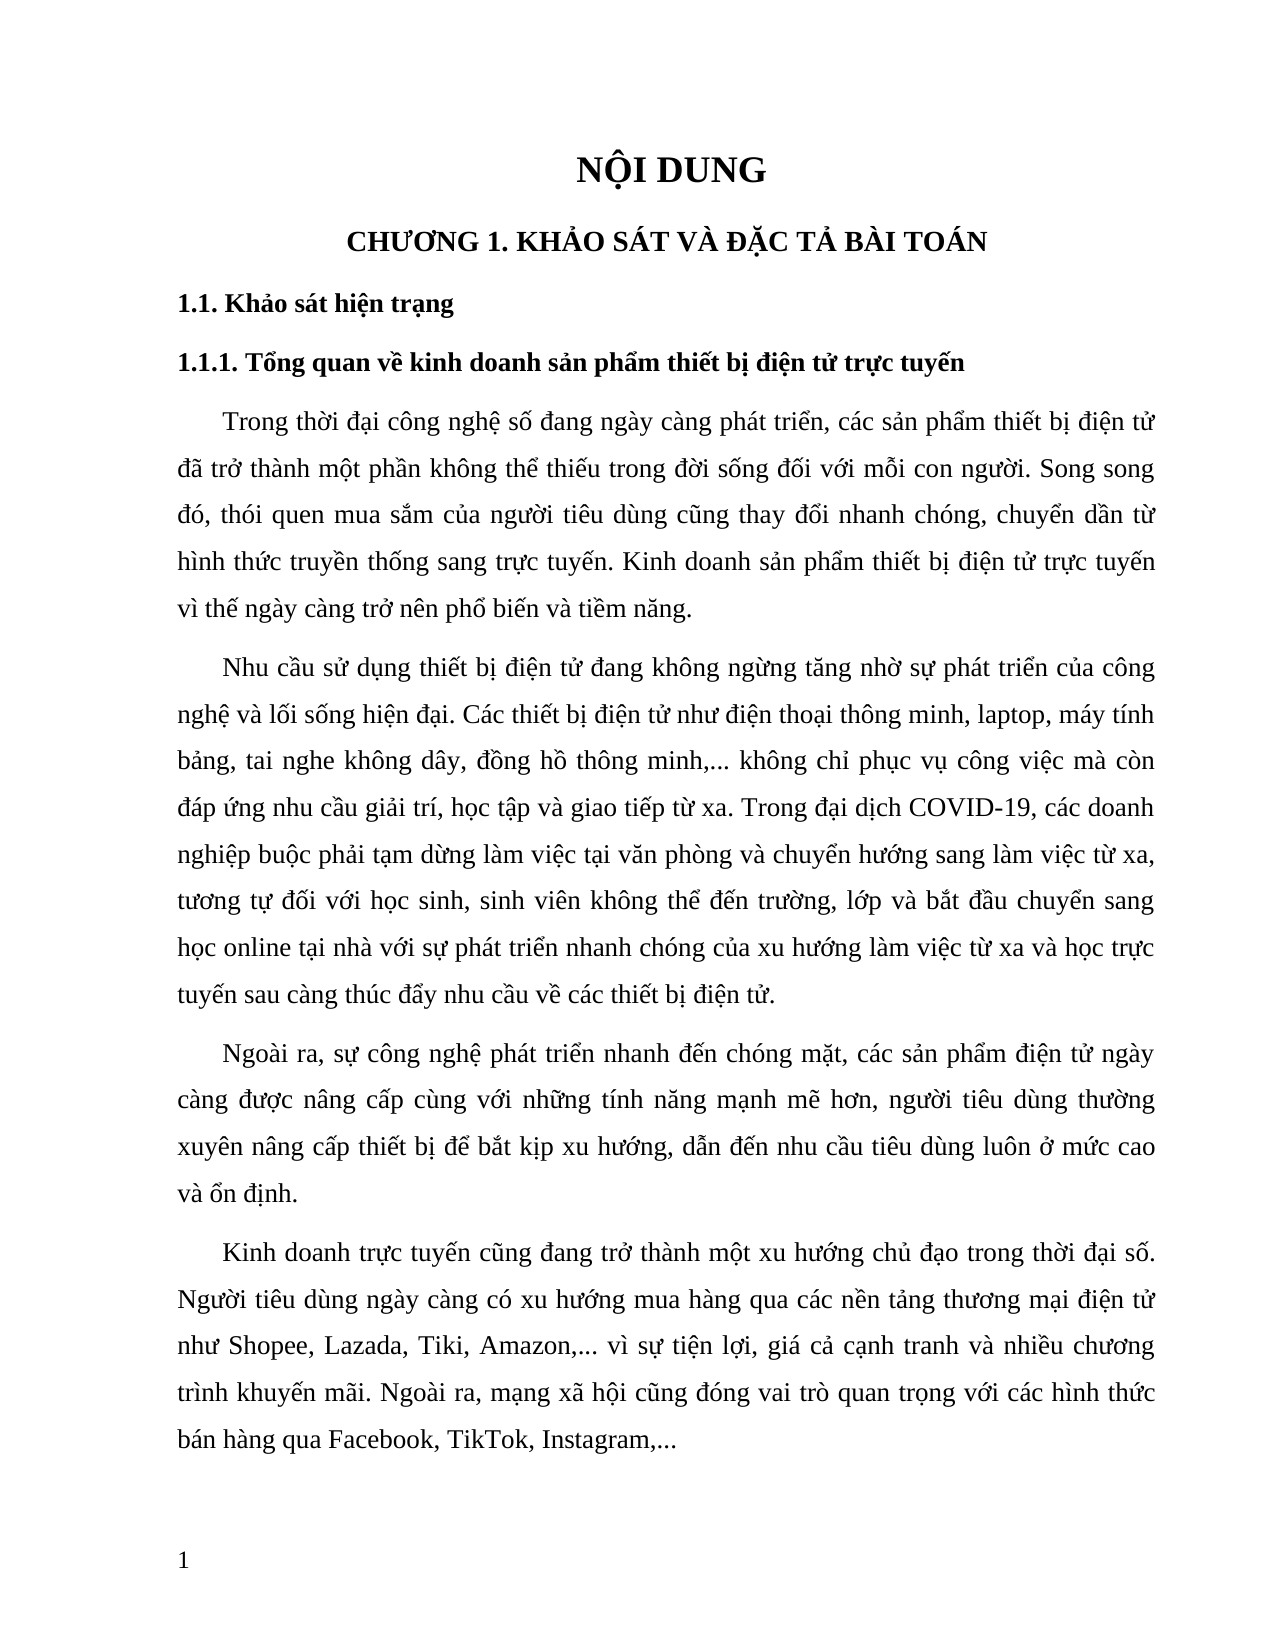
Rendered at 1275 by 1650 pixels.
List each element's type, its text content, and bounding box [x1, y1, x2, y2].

text Trong thời đại công nghệ số đang ngày càng phát triển, các sản phẩm thiết bị điện tử đã trở thành một phần không thể thiếu trong đời sống đối với mỗi con người. Song song đó, thói quen mua sắm của người tiêu dùng cũng thay đổi nhanh chóng, chuyển dần từ hình thức truyền thống sang trực tuyến. Kinh doanh sản phẩm thiết bị điện tử trực tuyến vì thế ngày càng trở nên phổ biến và tiềm năng. [177, 405, 1156, 623]
subtitle NỘI DUNG [177, 147, 1156, 190]
subtitle Tổng quan về kinh doanh sản phẩm thiết bị điện tử trực tuyến [177, 346, 1156, 377]
subtitle KHẢO SÁT VÀ ĐẶC TẢ BÀI TOÁN [177, 224, 1156, 258]
text Nhu cầu sử dụng thiết bị điện tử đang không ngừng tăng nhờ sự phát triển của công nghệ và lối sống hiện đại. Các thiết bị điện tử như điện thoại thông minh, laptop, máy tính bảng, tai nghe không dây, đồng hồ thông minh,... không chỉ phục vụ công việc mà còn đáp ứng nhu cầu giải trí, học tập và giao tiếp từ xa. Trong đại dịch COVID-19, các doanh nghiệp buộc phải tạm dừng làm việc tại văn phòng và chuyển hướng sang làm việc từ xa, tương tự đối với học sinh, sinh viên không thể đến trường, lớp và bắt đầu chuyển sang học online tại nhà với sự phát triển nhanh chóng của xu hướng làm việc từ xa và học trực tuyến sau càng thúc đẩy nhu cầu về các thiết bị điện tử. [177, 651, 1156, 1009]
subtitle Khảo sát hiện trạng [177, 287, 1156, 318]
text Ngoài ra, sự công nghệ phát triển nhanh đến chóng mặt, các sản phẩm điện tử ngày càng được nâng cấp cùng với những tính năng mạnh mẽ hơn, người tiêu dùng thường xuyên nâng cấp thiết bị để bắt kịp xu hướng, dẫn đến nhu cầu tiêu dùng luôn ở mức cao và ổn định. [177, 1037, 1156, 1208]
text Kinh doanh trực tuyến cũng đang trở thành một xu hướng chủ đạo trong thời đại số. Người tiêu dùng ngày càng có xu hướng mua hàng qua các nền tảng thương mại điện tử như Shopee, Lazada, Tiki, Amazon,... vì sự tiện lợi, giá cả cạnh tranh và nhiều chương trình khuyến mãi. Ngoài ra, mạng xã hội cũng đóng vai trò quan trọng với các hình thức bán hàng qua Facebook, TikTok, Instagram,... [177, 1236, 1156, 1454]
